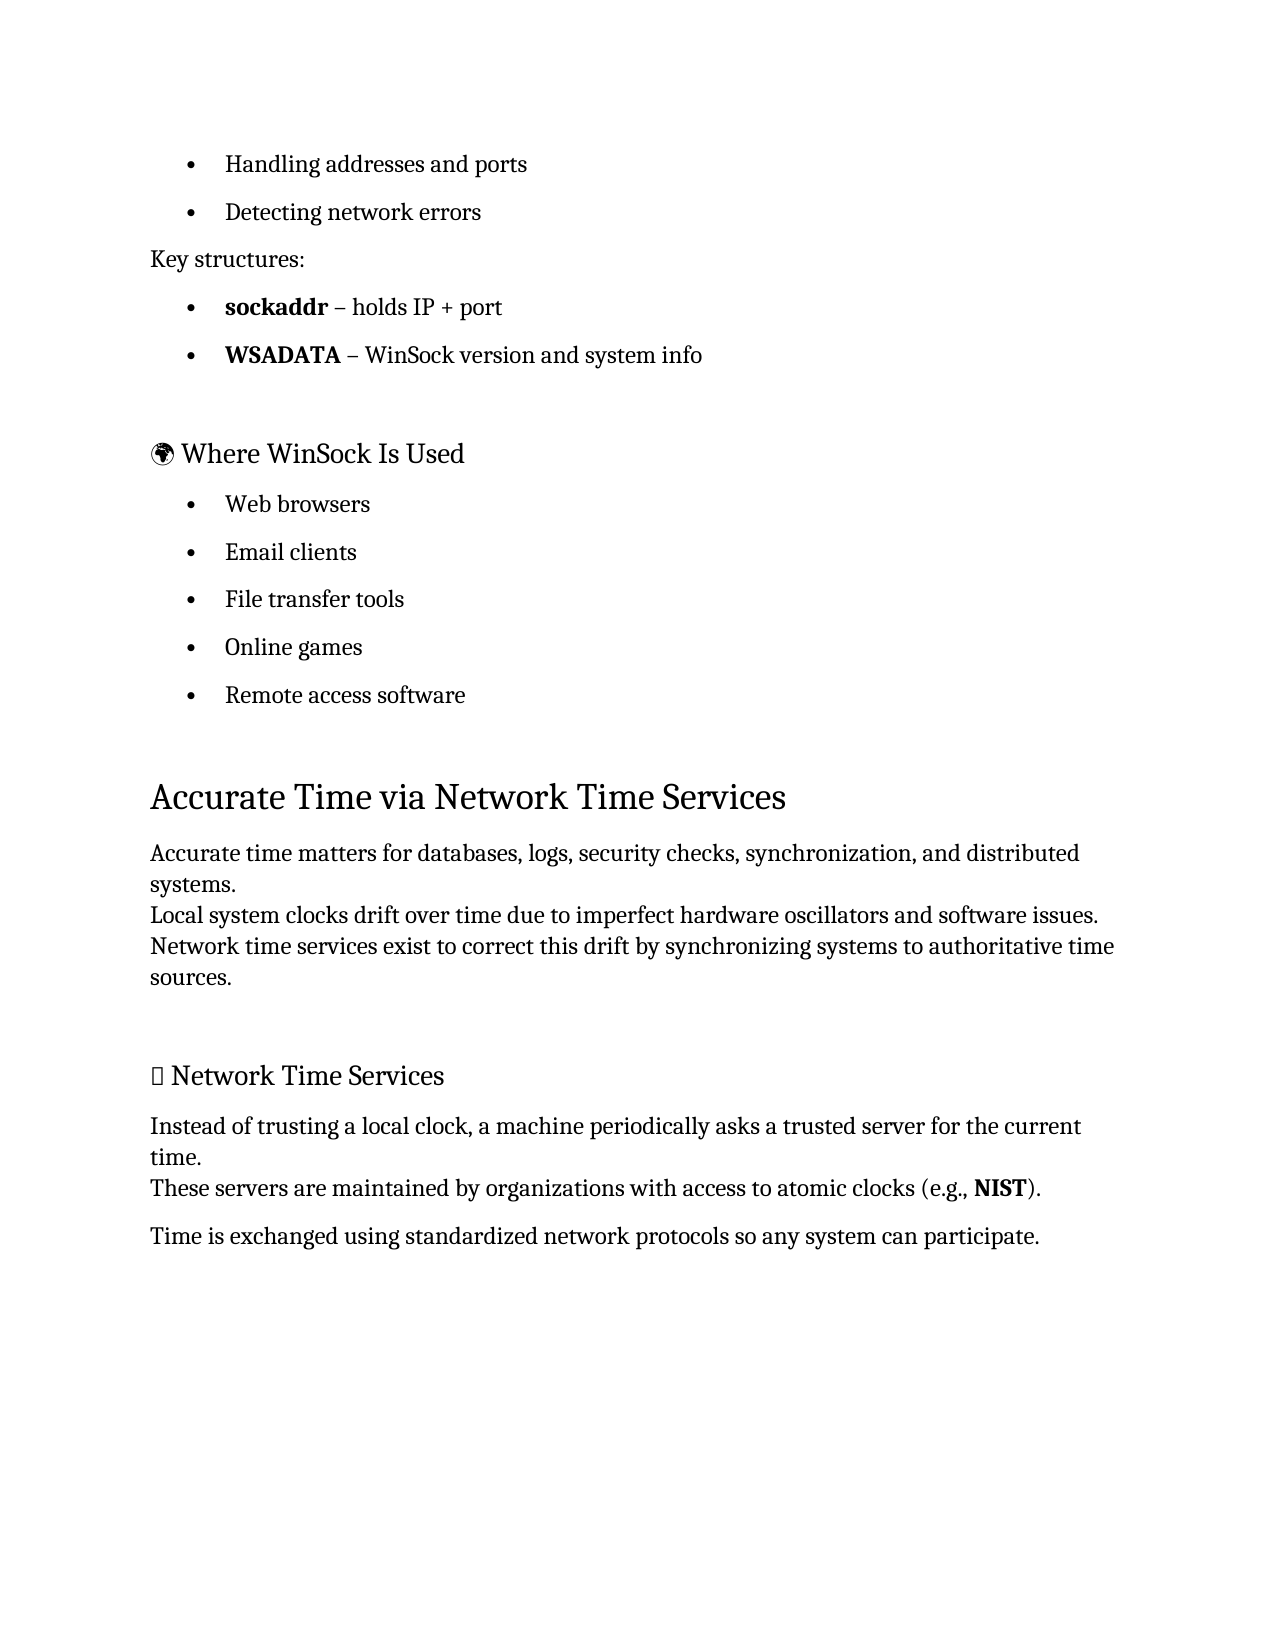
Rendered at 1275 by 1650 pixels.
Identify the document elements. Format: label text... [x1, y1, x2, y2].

list WSADATA – WinSock version and system info [187, 341, 1125, 369]
text Time is exchanged using standardized network protocols so any system can participate. [150, 1222, 1125, 1251]
list Remote access software [187, 681, 1125, 709]
list Handling addresses and ports [187, 150, 1125, 179]
text Key structures: [150, 245, 1125, 274]
text Instead of trusting a local clock, a machine periodically asks a trusted server for the current time. These servers are maintained by organizations with access to atomic clocks (e.g., NIST). [150, 1112, 1125, 1203]
list Detecting network errors [187, 198, 1125, 226]
list sockaddr – holds IP + port [187, 293, 1125, 322]
text Accurate time matters for databases, logs, security checks, synchronization, and distributed systems. Local system clocks drift over time due to imperfect hardware oscillators and software issues. Network time services exist to correct this drift by synchronizing systems to authoritative time sources. [150, 839, 1125, 992]
list File transfer tools [187, 585, 1125, 614]
list Web browsers [187, 490, 1125, 518]
text 🌐 Network Time Services [150, 1059, 1125, 1093]
list Email clients [187, 537, 1125, 566]
text 🌍 Where WinSock Is Used [150, 436, 1125, 470]
list Online games [187, 633, 1125, 662]
text Accurate Time via Network Time Services [150, 776, 1125, 819]
